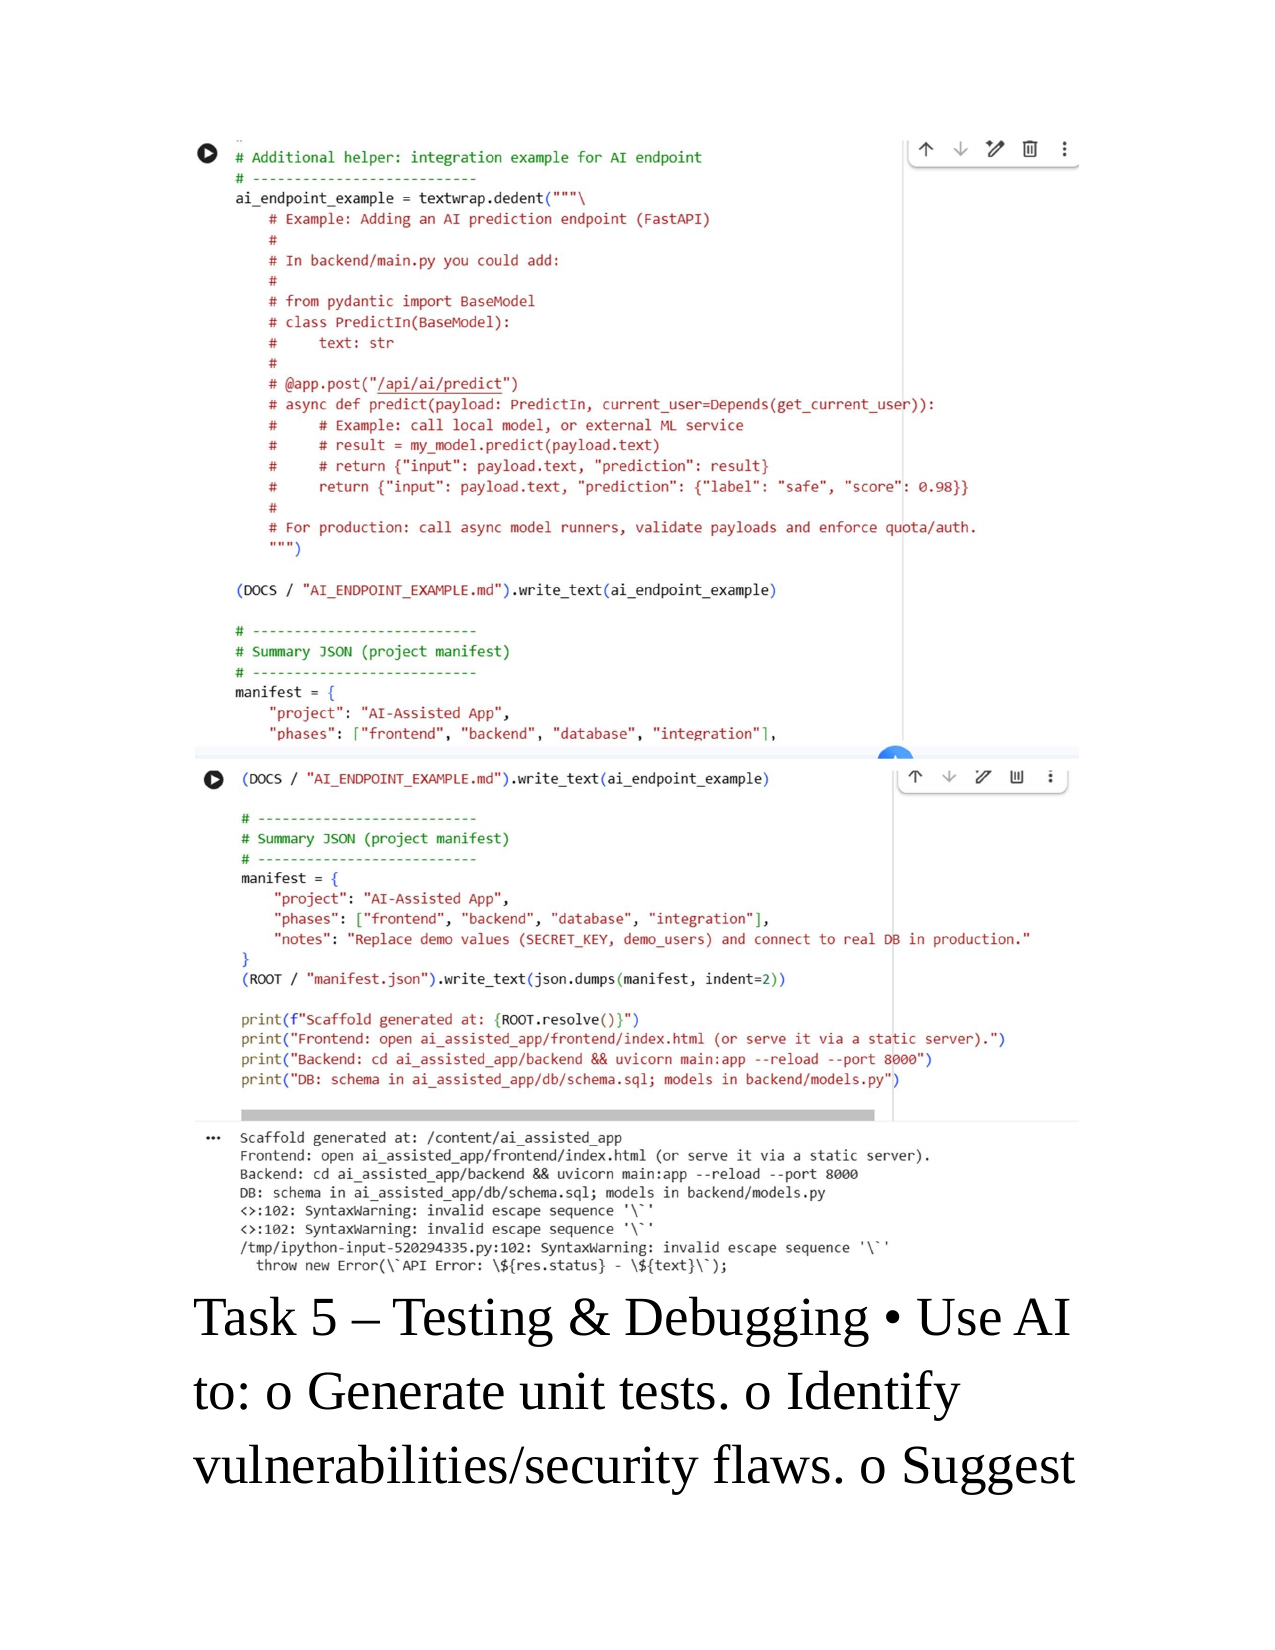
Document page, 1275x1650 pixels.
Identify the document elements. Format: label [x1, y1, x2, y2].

picture [194, 770, 1080, 1274]
picture [194, 140, 1080, 759]
text [193, 1283, 1092, 1496]
